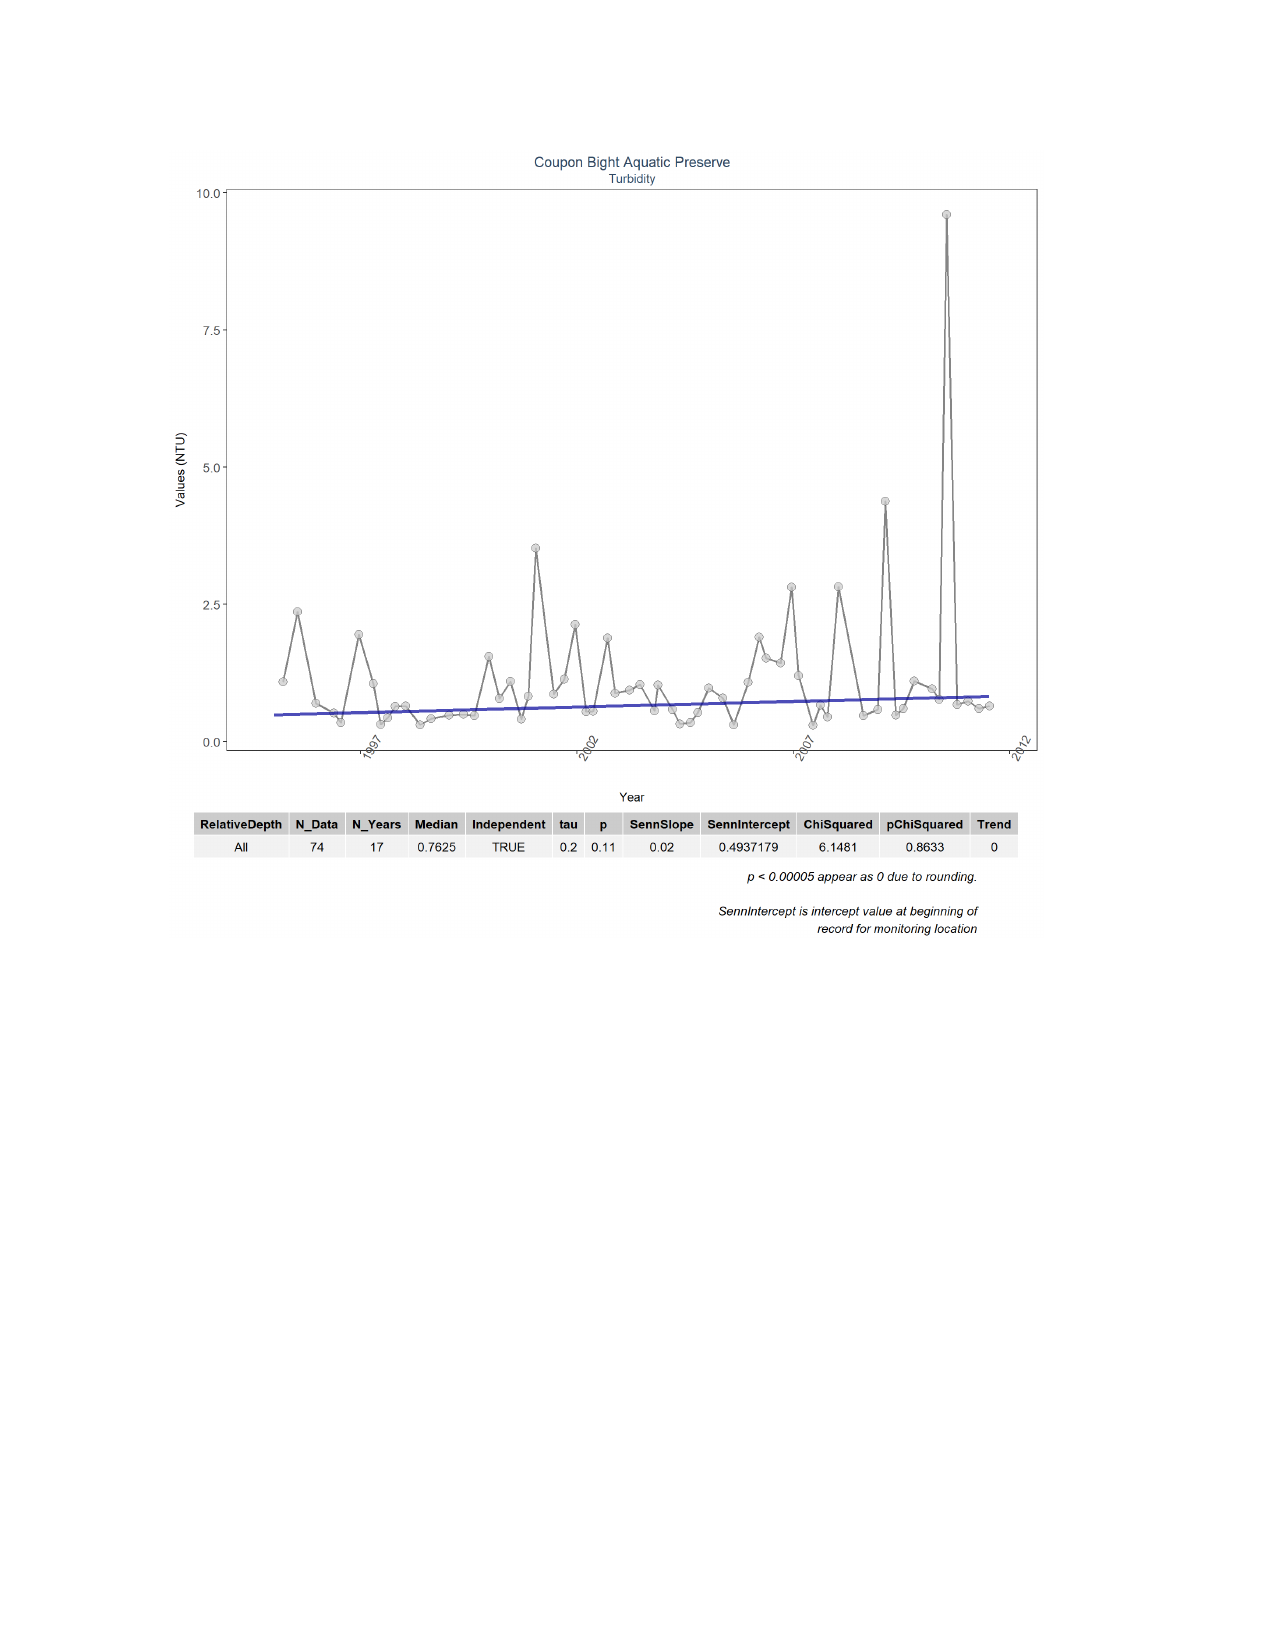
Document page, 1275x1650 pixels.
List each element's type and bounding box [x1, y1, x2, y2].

picture [168, 150, 1044, 938]
